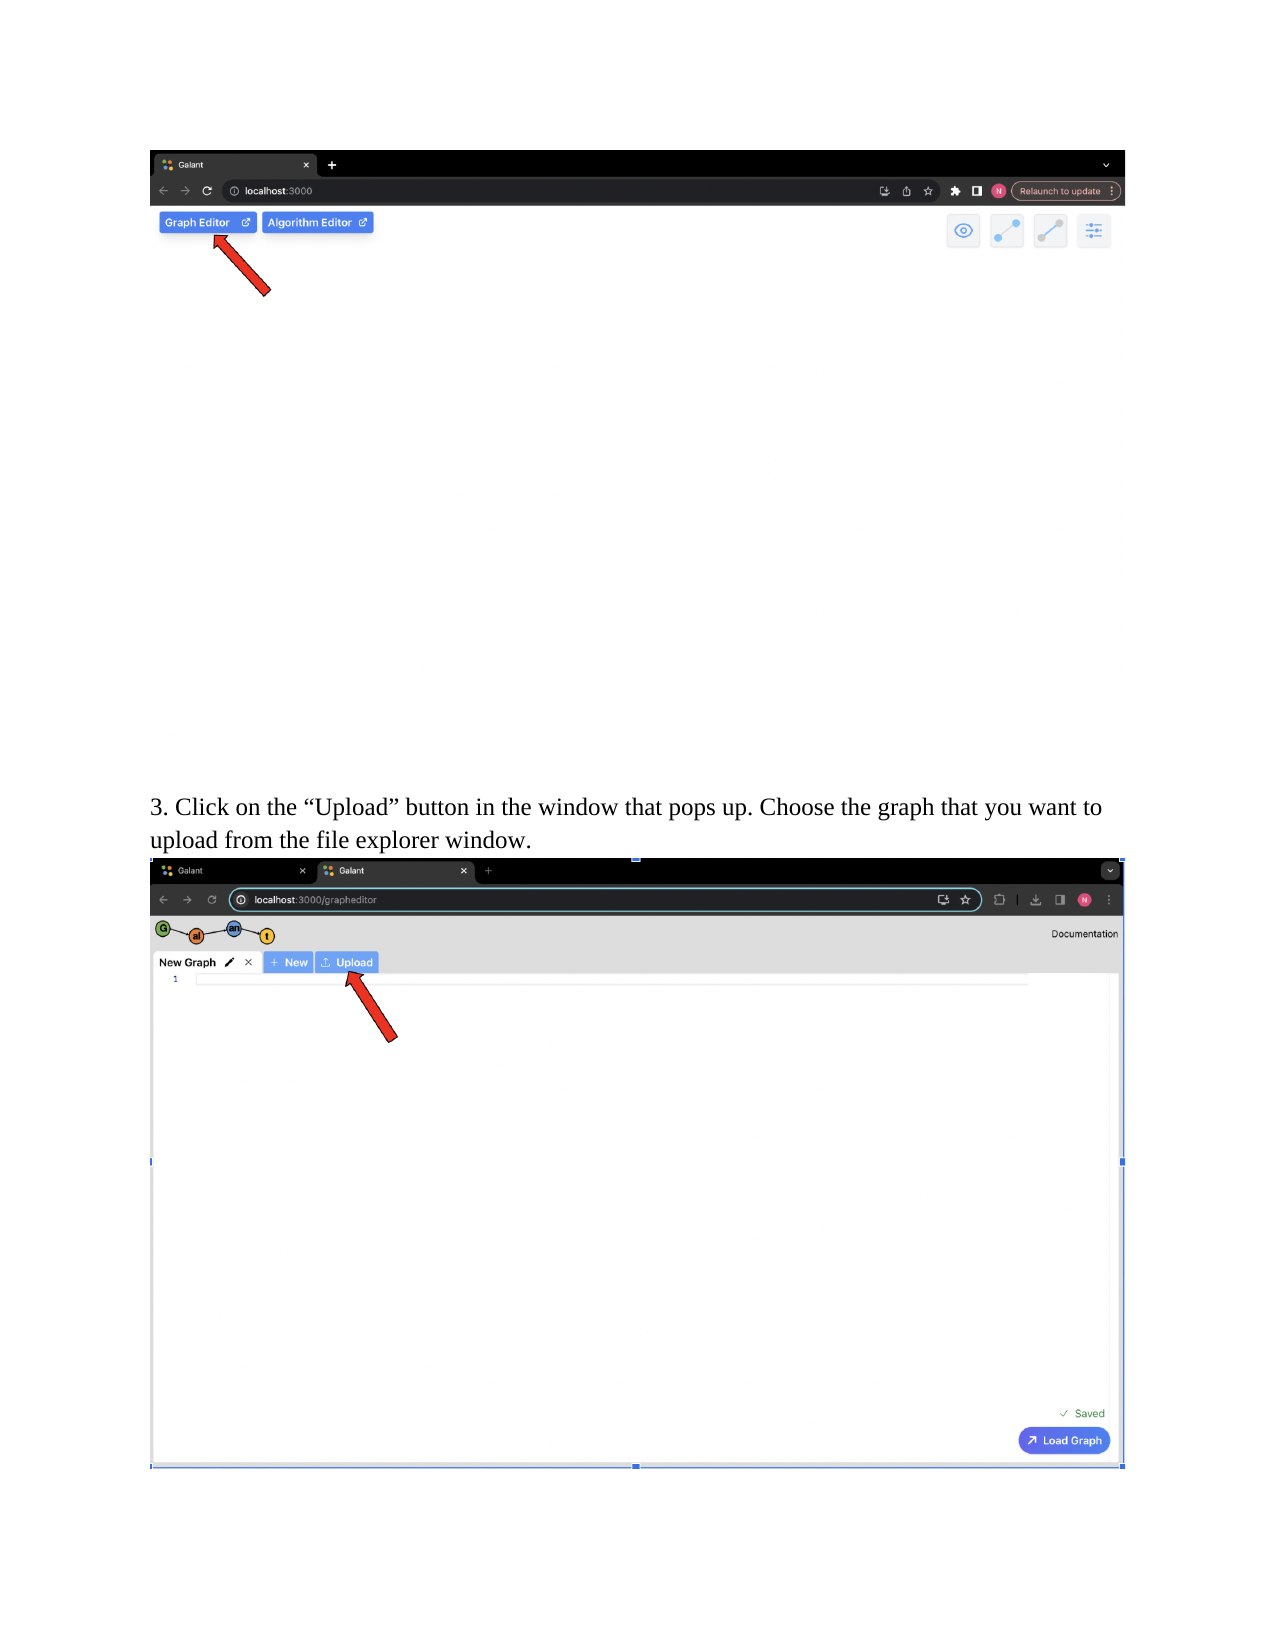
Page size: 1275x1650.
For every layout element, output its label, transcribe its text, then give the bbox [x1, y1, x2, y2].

text 3. Click on the “Upload” button in the window that pops up. Choose the graph that you want to upload from the file explorer window. [150, 792, 1125, 858]
picture [150, 858, 1125, 1469]
picture [150, 150, 1125, 759]
